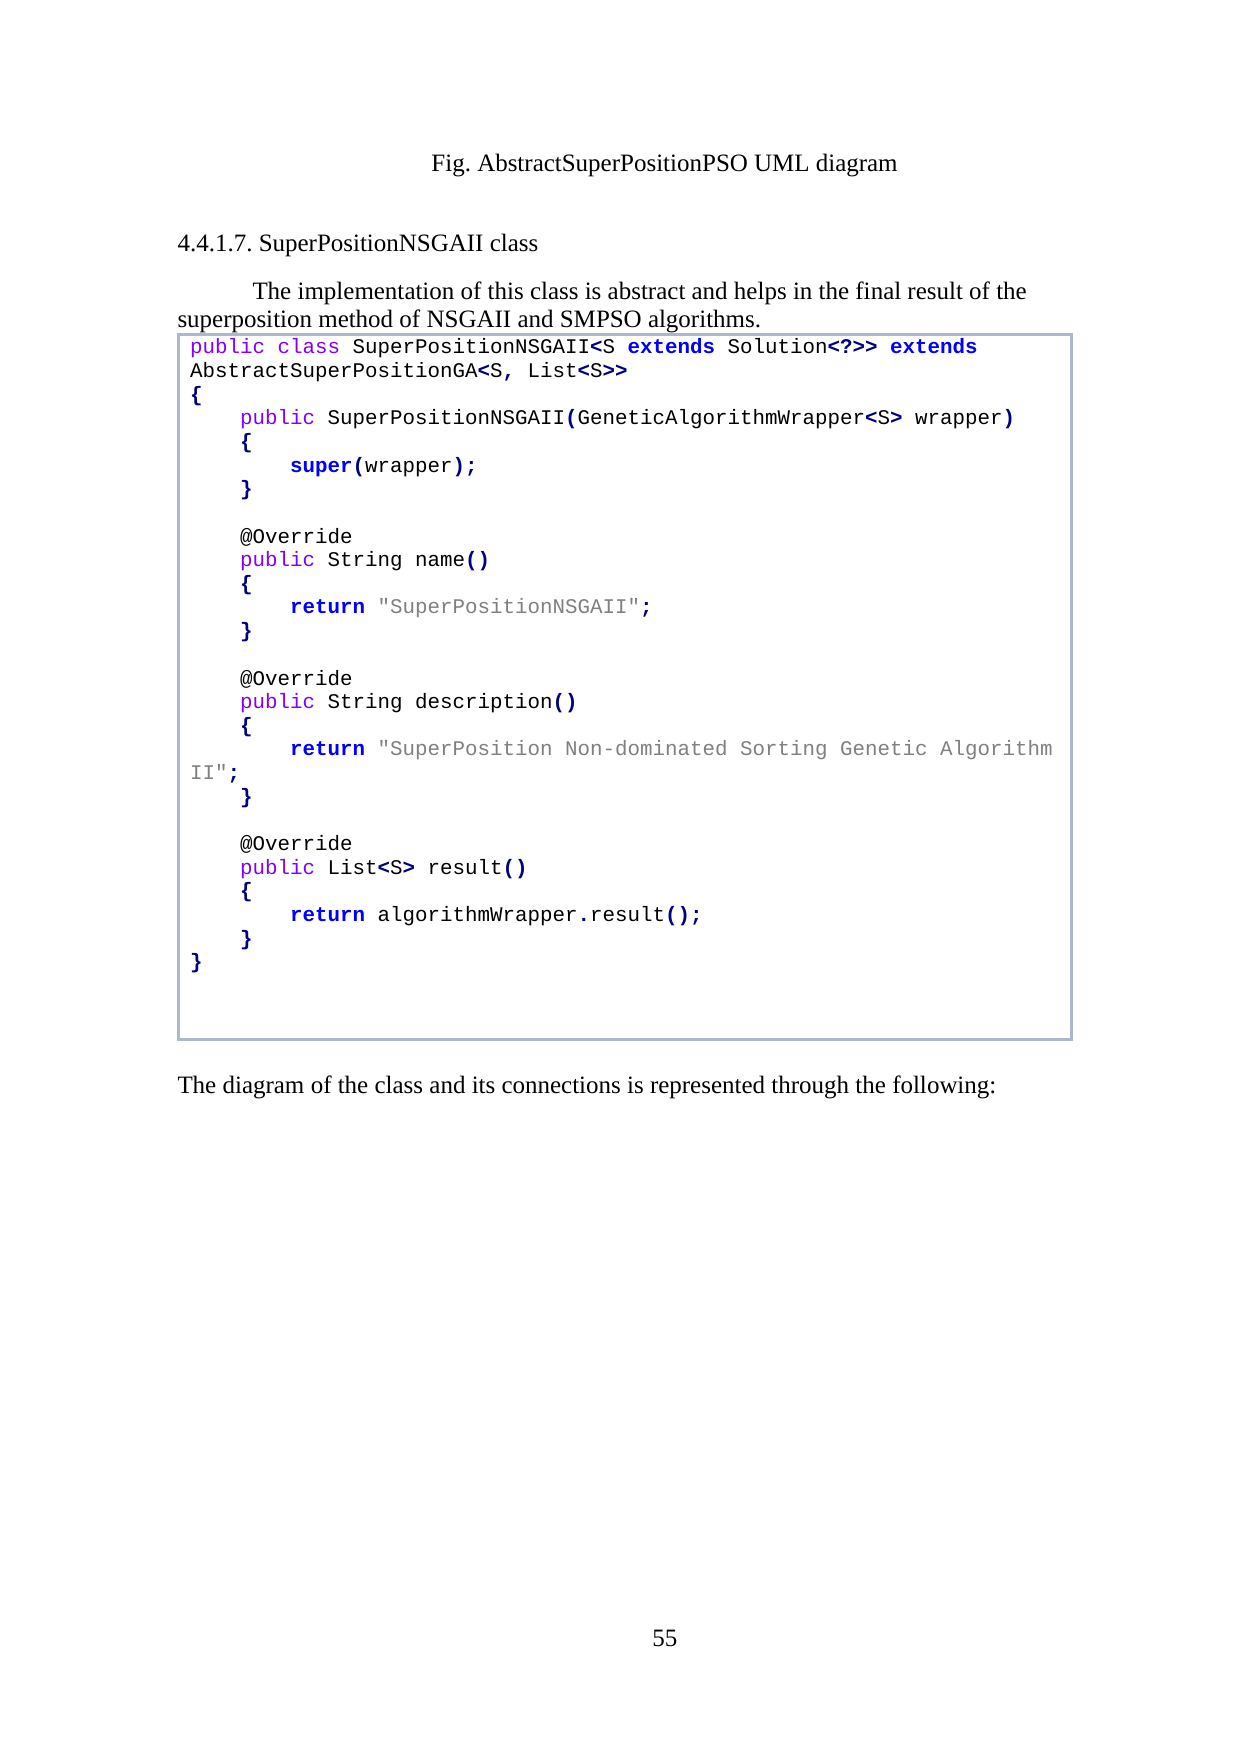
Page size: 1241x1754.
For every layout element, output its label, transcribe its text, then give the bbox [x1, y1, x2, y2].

table_header public class SuperPositionNSGAII<S extends Solution<?>> extends AbstractSuperPositionGA<S, List<S>> { public SuperPositionNSGAII(GeneticAlgorithmWrapper<S> wrapper) { super(wrapper); } @Override public String name() { return "SuperPositionNSGAII"; } @Override public String description() { return "SuperPosition Non-dominated Sorting Genetic Algorithm II"; } @Override public List<S> result() { return algorithmWrapper.result(); } } [180, 336, 1070, 1038]
text The implementation of this class is abstract and helps in the final result of the superposition method of NSGAII and SMPSO algorithms. [177, 276, 1152, 333]
text The diagram of the class and its connections is represented through the following: [177, 1070, 1152, 1098]
subtitle 4.4.1.7. SuperPositionNSGAII class [177, 228, 1152, 257]
text Fig. AbstractSuperPositionPSO UML diagram [177, 148, 1152, 176]
